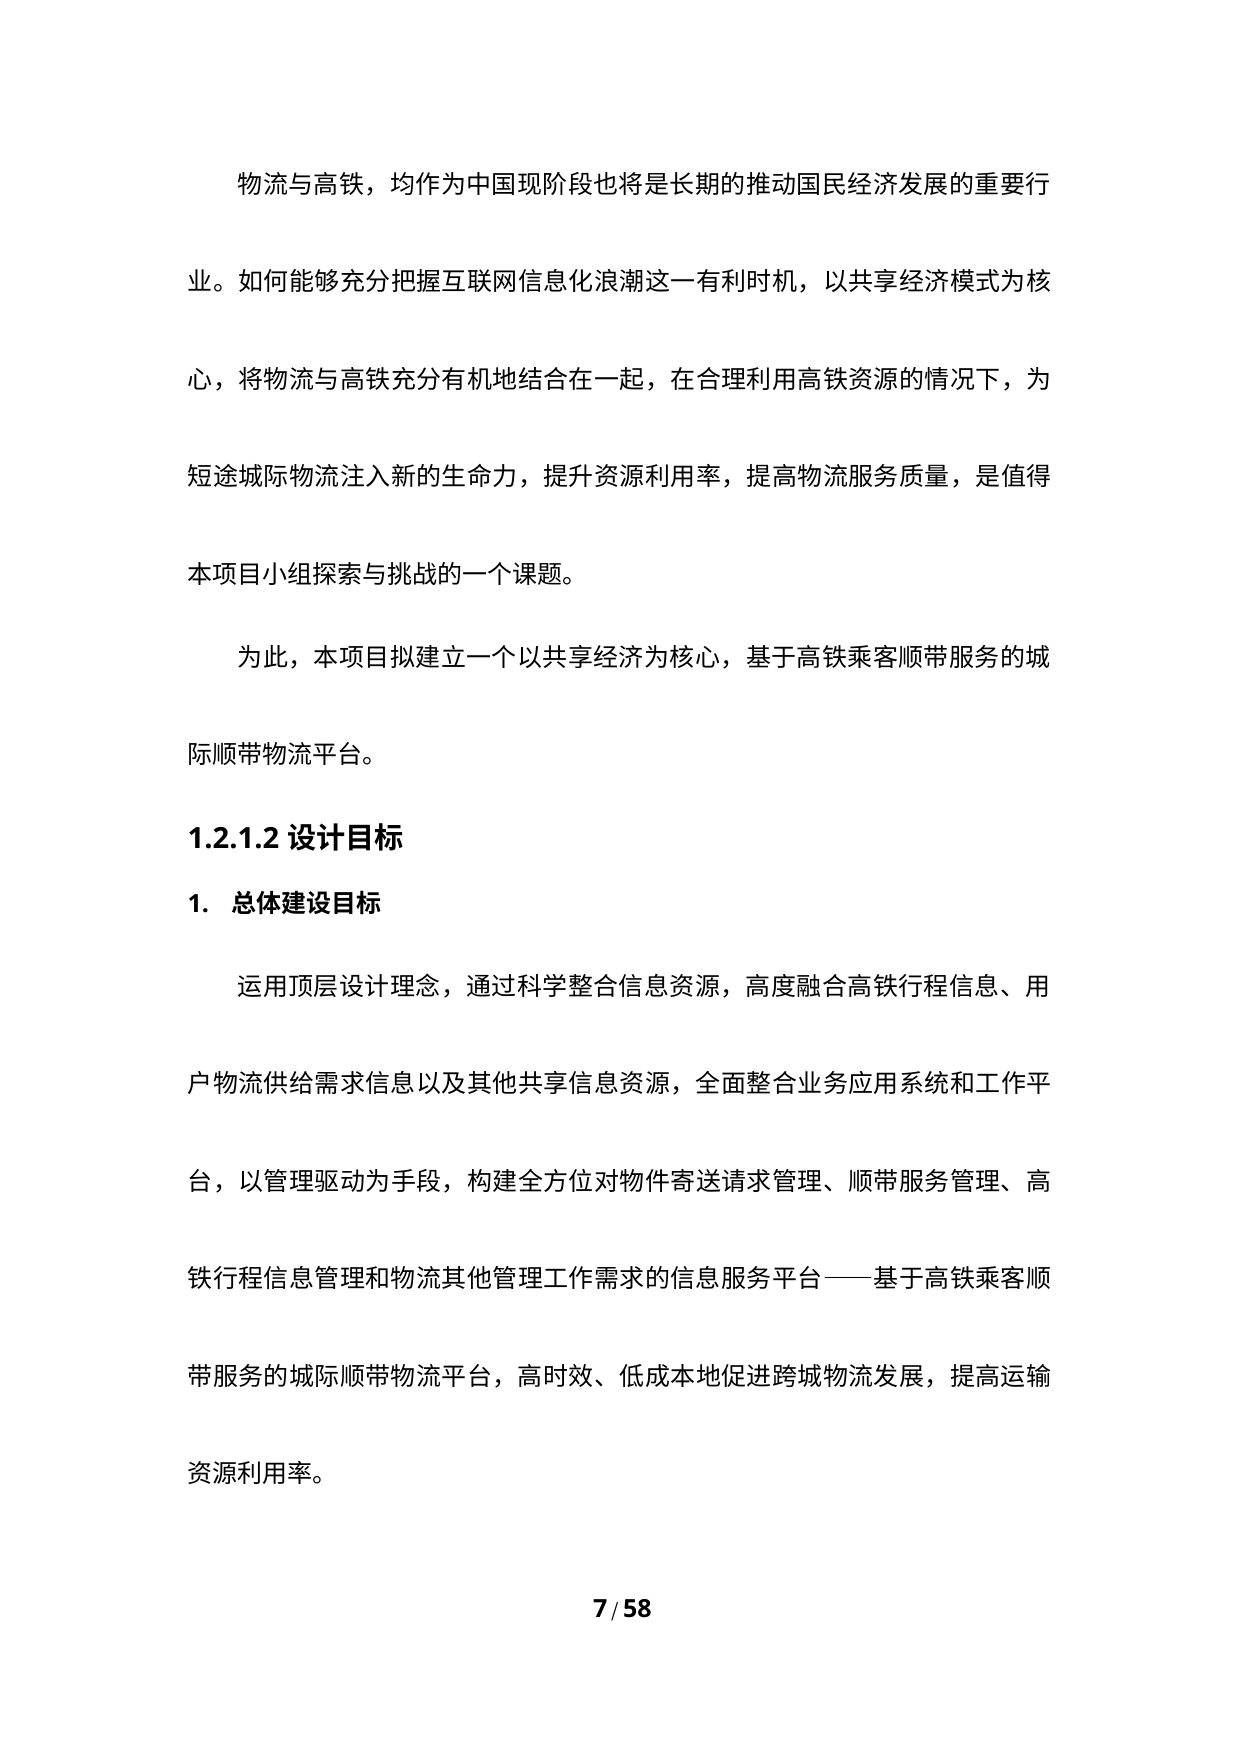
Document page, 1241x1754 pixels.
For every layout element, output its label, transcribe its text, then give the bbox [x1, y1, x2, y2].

text 物流与高铁，均作为中国现阶段也将是长期的推动国民经济发展的重要行业。如何能够充分把握互联网信息化浪潮这一有利时机，以共享经济模式为核心，将物流与高铁充分有机地结合在一起，在合理利用高铁资源的情况下，为短途城际物流注入新的生命力，提升资源利用率，提高物流服务质量，是值得本项目小组探索与挑战的一个课题。 [187, 150, 1053, 605]
text 运用顶层设计理念，通过科学整合信息资源，高度融合高铁行程信息、用户物流供给需求信息以及其他共享信息资源，全面整合业务应用系统和工作平台，以管理驱动为手段，构建全方位对物件寄送请求管理、顺带服务管理、高铁行程信息管理和物流其他管理工作需求的信息服务平台——基于高铁乘客顺带服务的城际顺带物流平台，高时效、低成本地促进跨城物流发展，提高运输资源利用率。 [187, 952, 1053, 1504]
text 为此，本项目拟建立一个以共享经济为核心，基于高铁乘客顺带服务的城际顺带物流平台。 [187, 623, 1053, 786]
text 1.2.1.2 设计目标 [187, 804, 1053, 869]
list 总体建设目标 [187, 869, 1053, 934]
